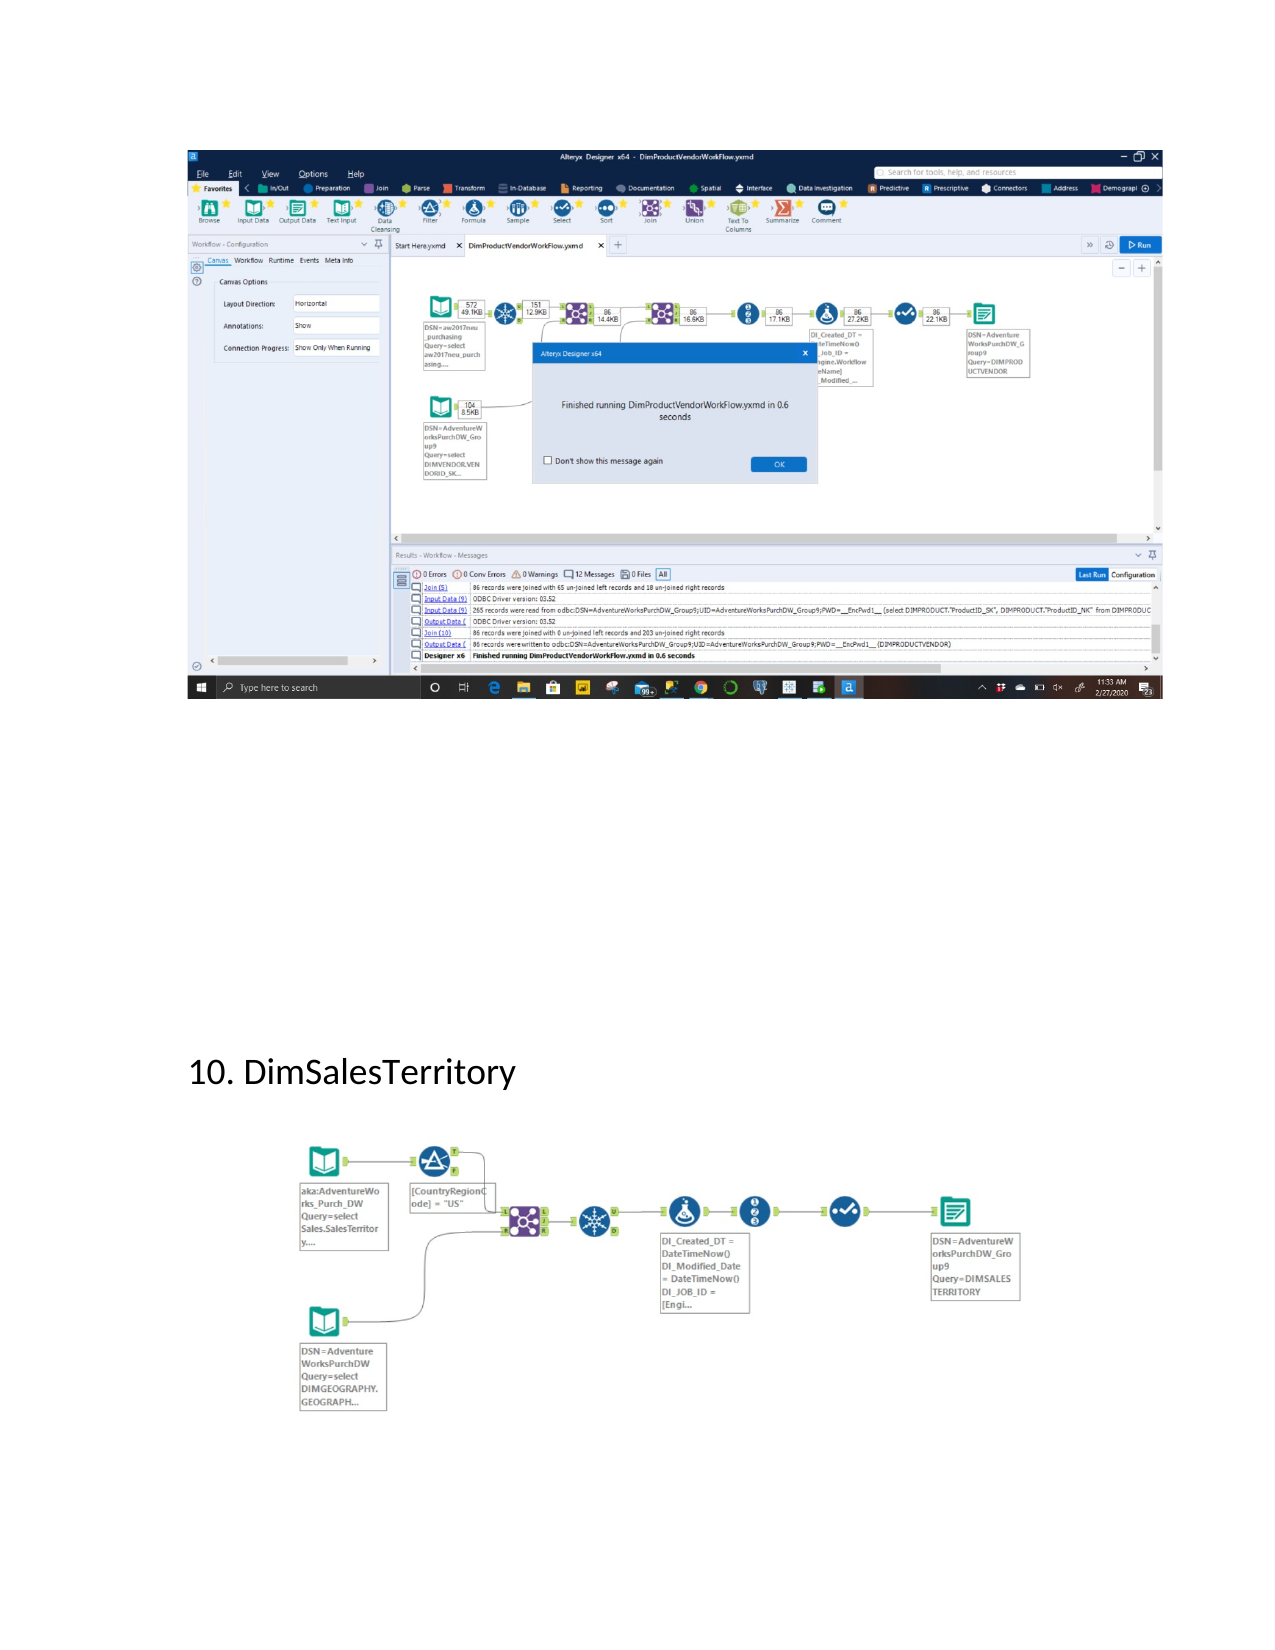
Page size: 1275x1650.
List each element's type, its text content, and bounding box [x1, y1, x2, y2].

picture [187, 150, 1163, 699]
picture [187, 1114, 1163, 1441]
text 10. DimSalesTerritory [187, 1048, 1125, 1094]
